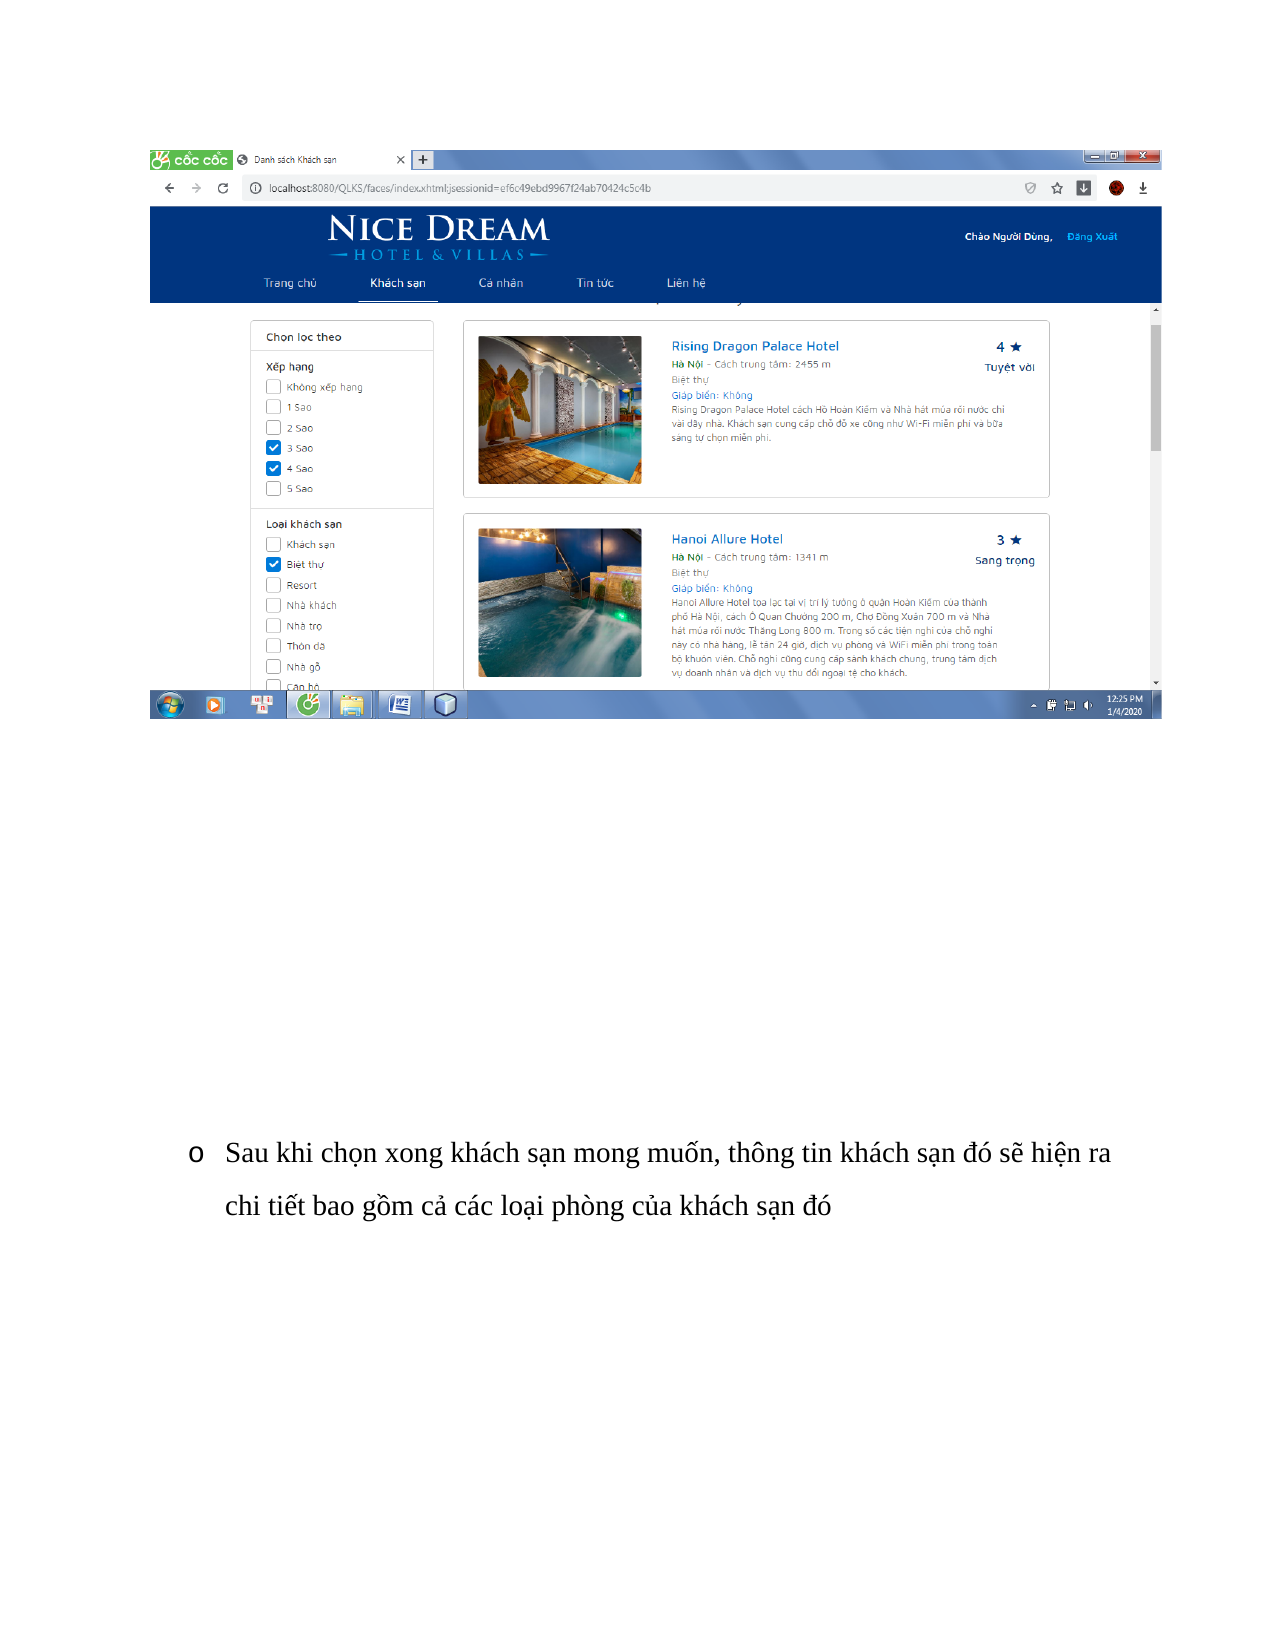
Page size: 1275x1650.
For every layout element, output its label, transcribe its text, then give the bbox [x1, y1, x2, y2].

list Sau khi chọn xong khách sạn mong muốn, thông tin khách sạn đó sẽ hiện ra chi tiết bao gồm cả các loại phòng của khách sạn đó [187, 1136, 1125, 1222]
picture [150, 150, 1162, 719]
